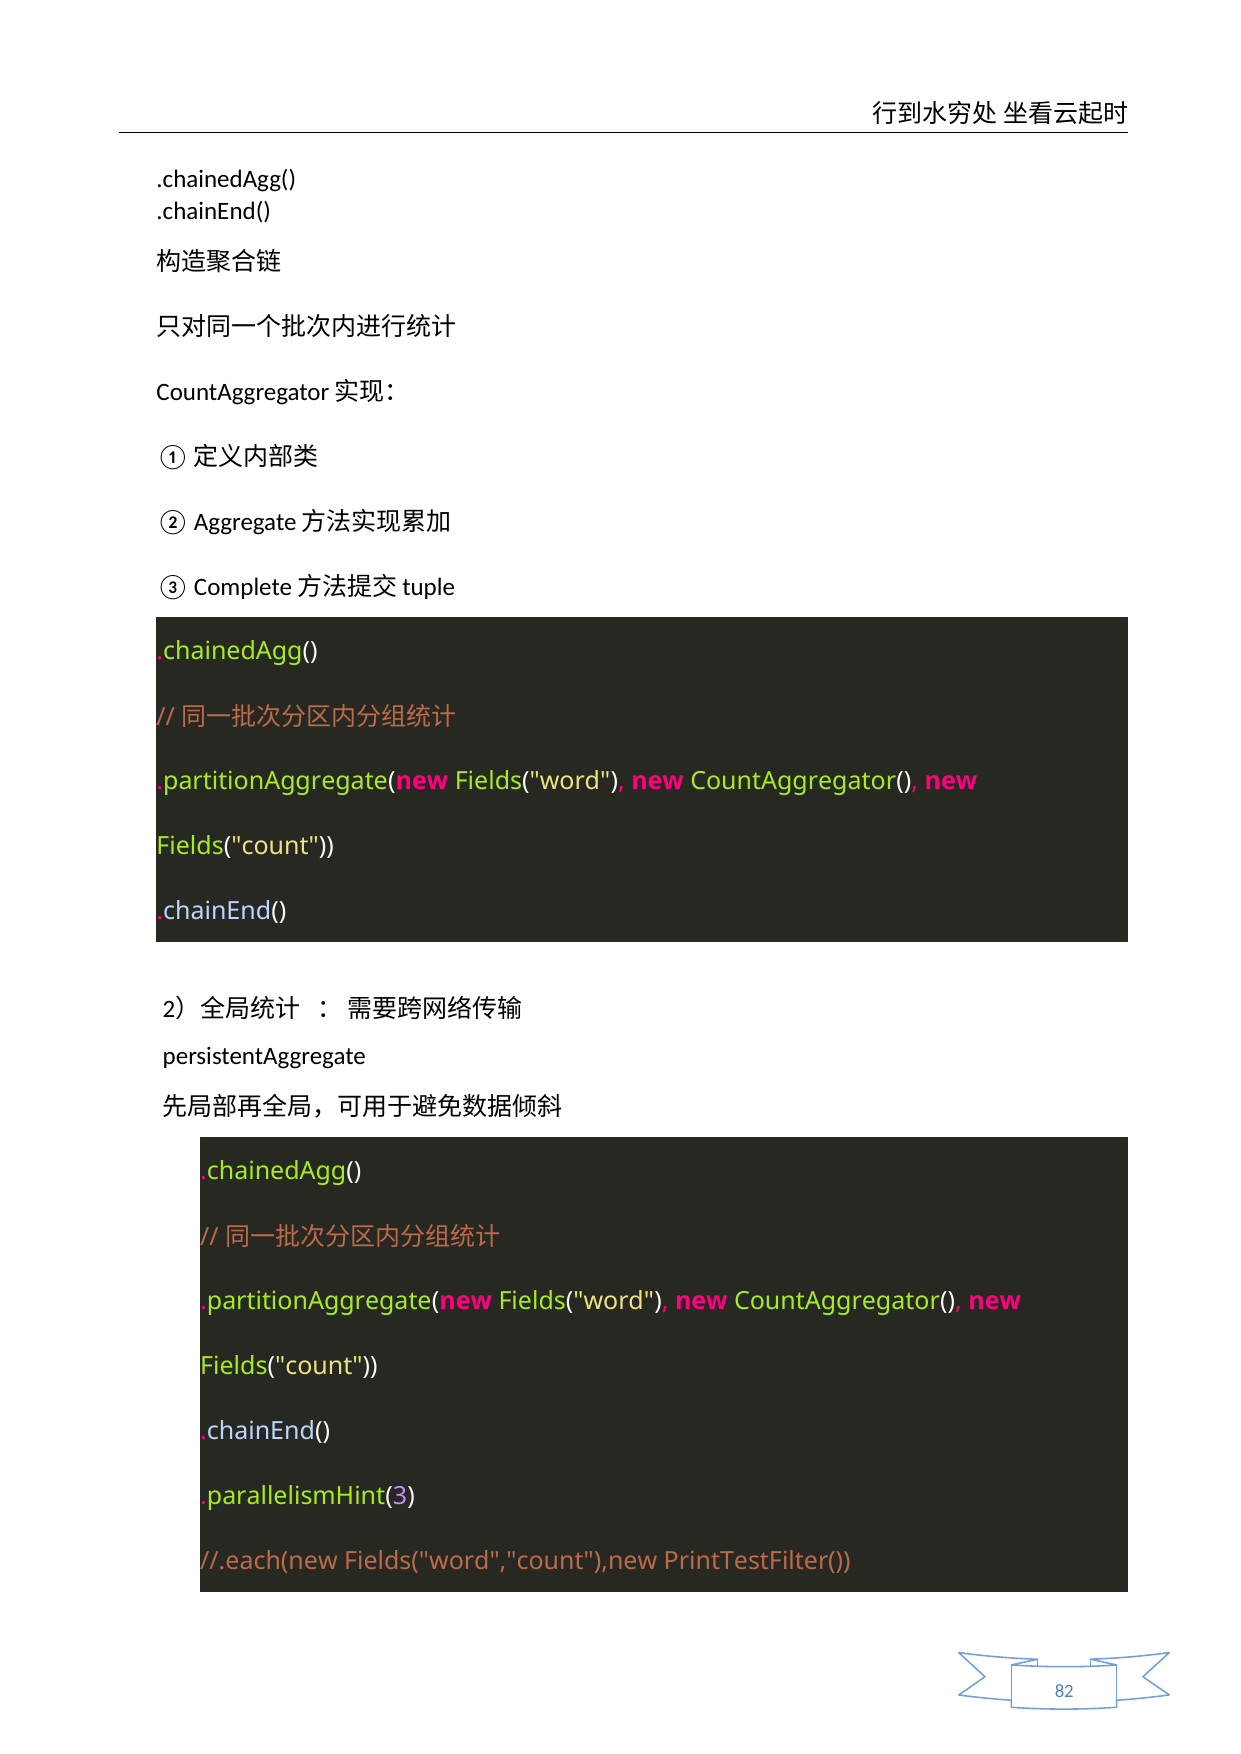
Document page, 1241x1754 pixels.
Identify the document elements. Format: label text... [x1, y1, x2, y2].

text .chainedAgg() [156, 162, 1128, 194]
list Aggregate方法实现累加 [156, 487, 1128, 552]
list Complete方法提交tuple [156, 552, 1128, 617]
text 先局部再全局，可用于避免数据倾斜 [112, 1072, 1128, 1137]
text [200, 1137, 1128, 1592]
text .chainEnd() [156, 194, 1128, 227]
text 2）全局统计 ： 需要跨网络传输 [112, 974, 1128, 1039]
text 构造聚合链 [156, 227, 1128, 292]
text persistentAggregate [112, 1039, 1128, 1072]
list 定义内部类 [156, 422, 1128, 487]
text 只对同一个批次内进行统计 [156, 292, 1128, 357]
text .chainedAgg() // 同一批次分区内分组统计 .partitionAggregate(new Fields("word"), new CountAggregator(), new Fields("count")) .chainEnd() [156, 617, 1128, 942]
text CountAggregator实现： [156, 357, 1128, 422]
